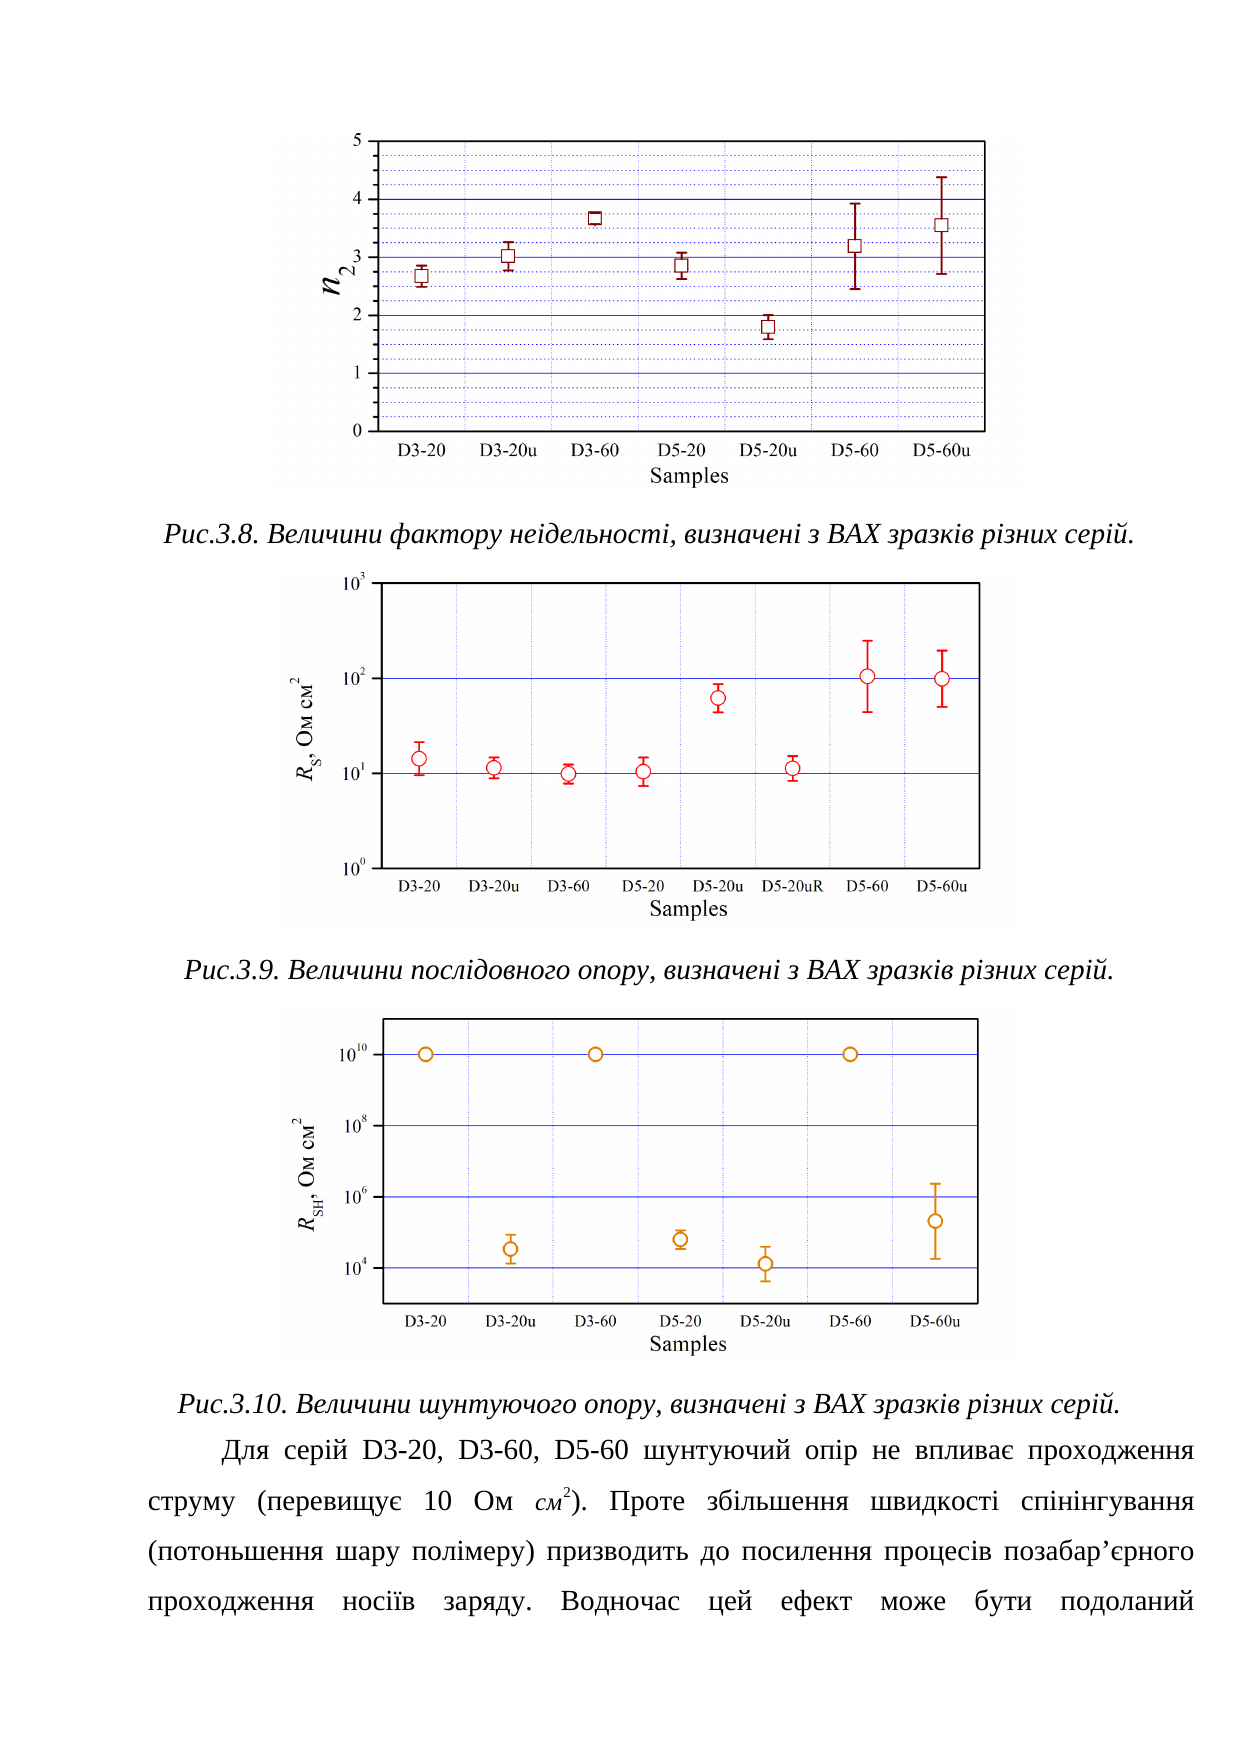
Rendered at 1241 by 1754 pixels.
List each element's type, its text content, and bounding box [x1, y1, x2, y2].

table_cell Рис.3.10. Величини шунтуючого опору, визначені з ВАХ зразків різних серій. [150, 1376, 1152, 1430]
picture [277, 572, 1024, 929]
table_header [150, 120, 1152, 503]
picture [272, 130, 1030, 493]
table_cell Рис.3.9. Величини послідовного опору, визначені з ВАХ зразків різних серій. [150, 941, 1152, 996]
table_cell Рис.3.8. Величини фактору неідельності, визначені з ВАХ зразків різних серій. [150, 505, 1152, 560]
table_cell [150, 998, 1152, 1374]
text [148, 1432, 1195, 1617]
picture [279, 1008, 1022, 1364]
table_cell [150, 562, 1152, 939]
